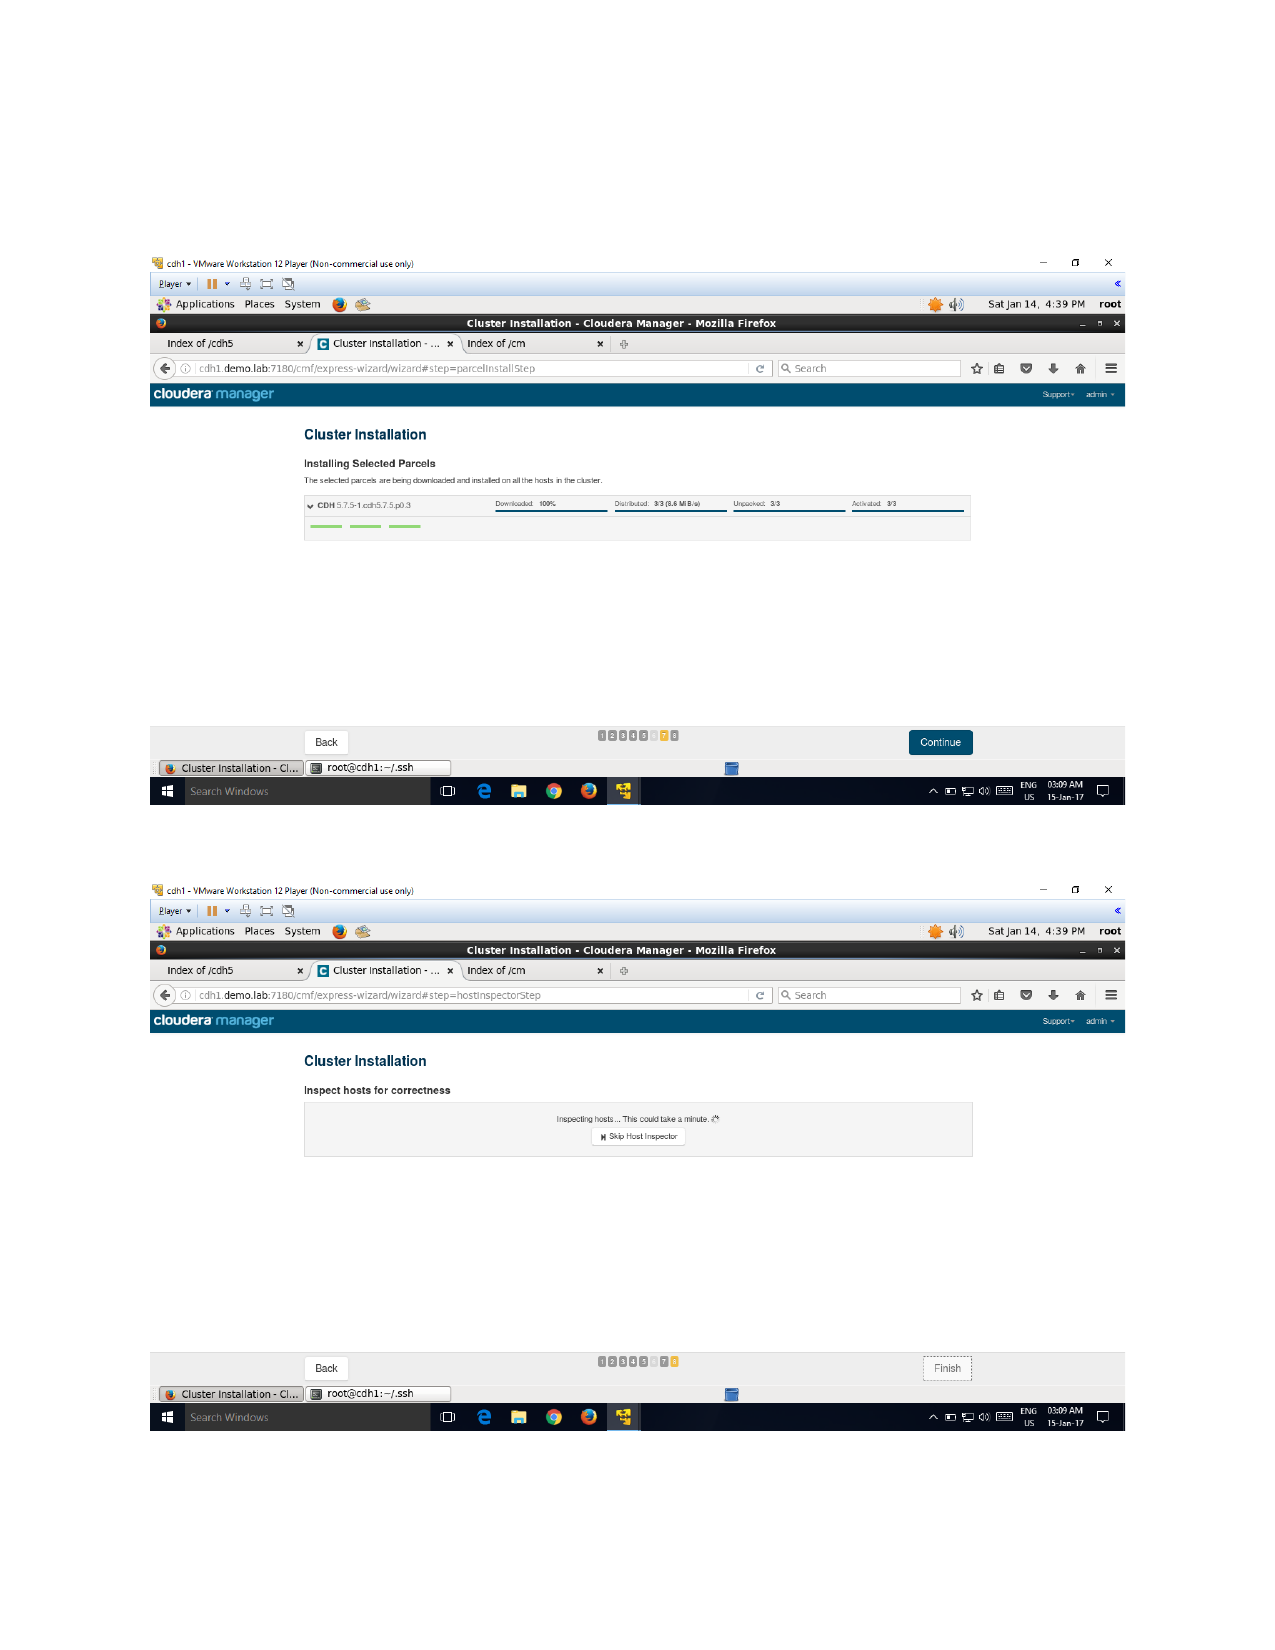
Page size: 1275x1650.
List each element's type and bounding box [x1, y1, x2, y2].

picture [187, 1015, 203, 1024]
picture [231, 1018, 238, 1024]
picture [258, 1018, 267, 1027]
picture [150, 882, 1125, 1009]
picture [150, 407, 1125, 805]
picture [253, 392, 262, 401]
picture [150, 1034, 1125, 1431]
picture [196, 391, 203, 398]
picture [150, 256, 1125, 383]
